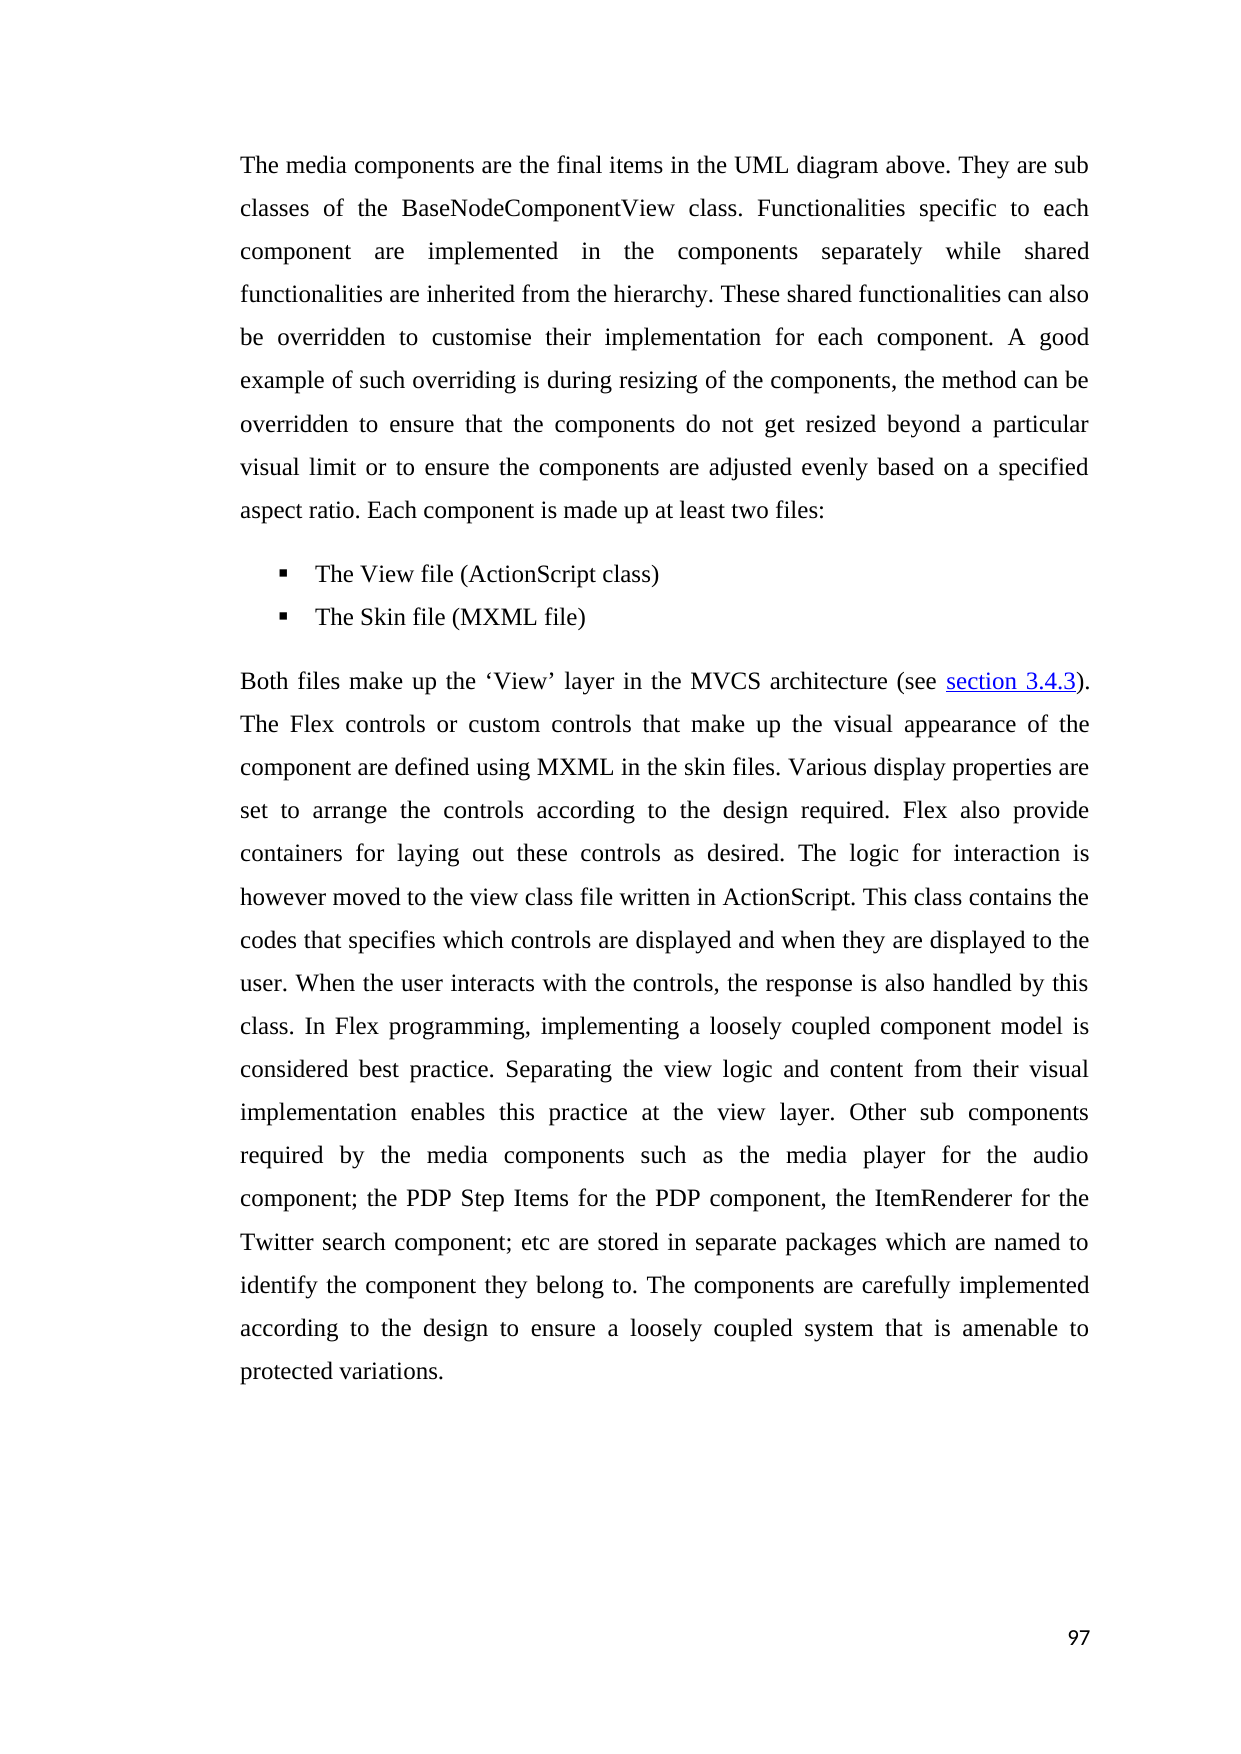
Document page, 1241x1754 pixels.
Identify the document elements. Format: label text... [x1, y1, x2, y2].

list The Skin file (MXML file) [277, 602, 1090, 631]
text Both files make up the ‘View’ layer in the MVCS architecture (see section 3.4.3). The Flex controls or custom controls that make up the visual appearance of the component are defined using MXML in the skin files. Various display properties are set to arrange the controls according to the design required. Flex also provide containers for laying out these controls as desired. The logic for interaction is however moved to the view class file written in ActionScript. This class contains the codes that specifies which controls are displayed and when they are displayed to the user. When the user interacts with the controls, the response is also handled by this class. In Flex programming, implementing a loosely coupled component model is considered best practice. Separating the view logic and content from their visual implementation enables this practice at the view layer. Other sub components required by the media components such as the media player for the audio component; the PDP Step Items for the PDP component, the ItemRenderer for the Twitter search component; etc are stored in separate packages which are named to identify the component they belong to. The components are carefully implemented according to the design to ensure a loosely coupled system that is amenable to protected variations. [240, 666, 1090, 1385]
list The View file (ActionScript class) [277, 559, 1090, 588]
text The media components are the final items in the UML diagram above. They are sub classes of the BaseNodeComponentView class. Functionalities specific to each component are implemented in the components separately while shared functionalities are inherited from the hierarchy. These shared functionalities can also be overridden to customise their implementation for each component. A good example of such overriding is during resizing of the components, the method can be overridden to ensure that the components do not get resized beyond a particular visual limit or to ensure the components are adjusted evenly based on a specified aspect ratio. Each component is made up at least two files: [240, 150, 1090, 524]
